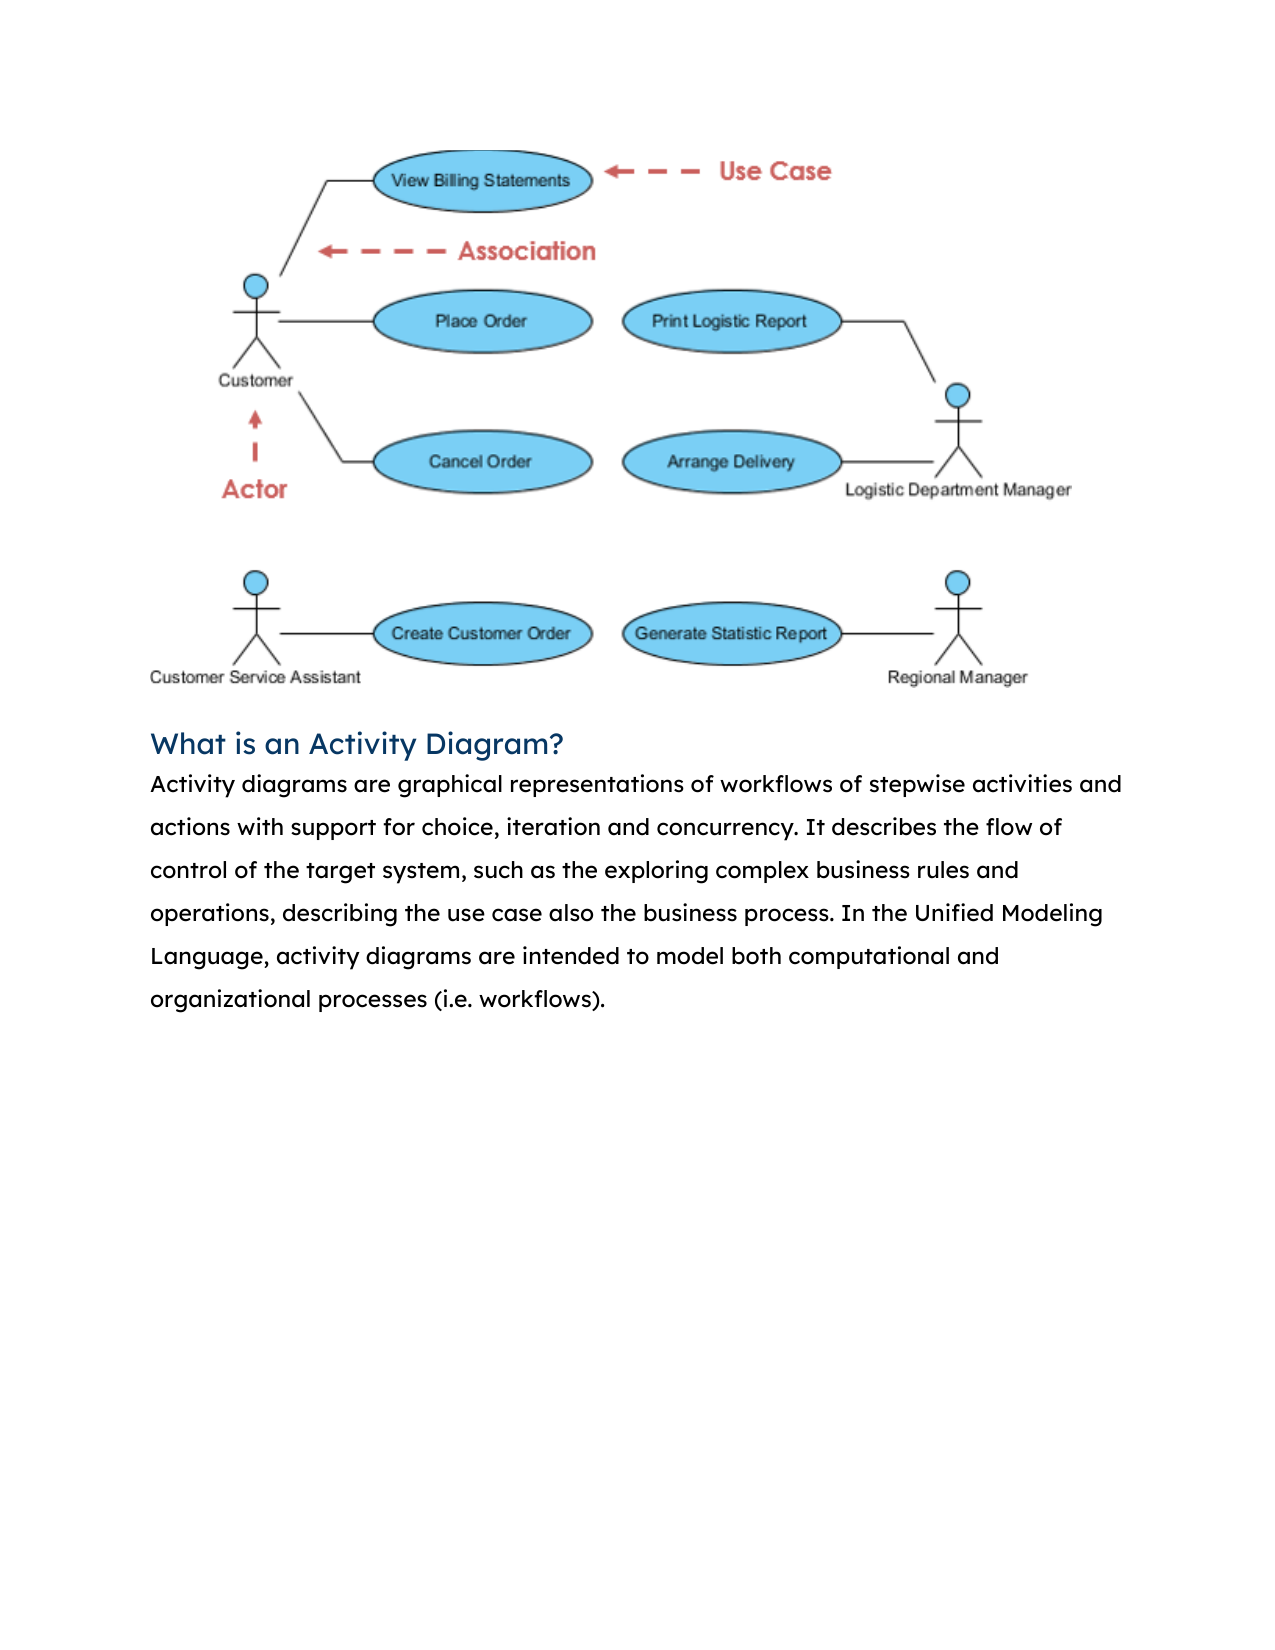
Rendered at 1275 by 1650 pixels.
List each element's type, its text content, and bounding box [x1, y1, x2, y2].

subtitle What is an Activity Diagram? [150, 725, 1125, 762]
text Activity diagrams are graphical representations of workflows of stepwise activities and actions with support for choice, iteration and concurrency. It describes the flow of control of the target system, such as the exploring complex business rules and operations, describing the use case also the business process. In the Unified Modeling Language, activity diagrams are intended to model both computational and organizational processes (i.e. workflows). [150, 770, 1125, 1013]
picture [150, 150, 1072, 688]
